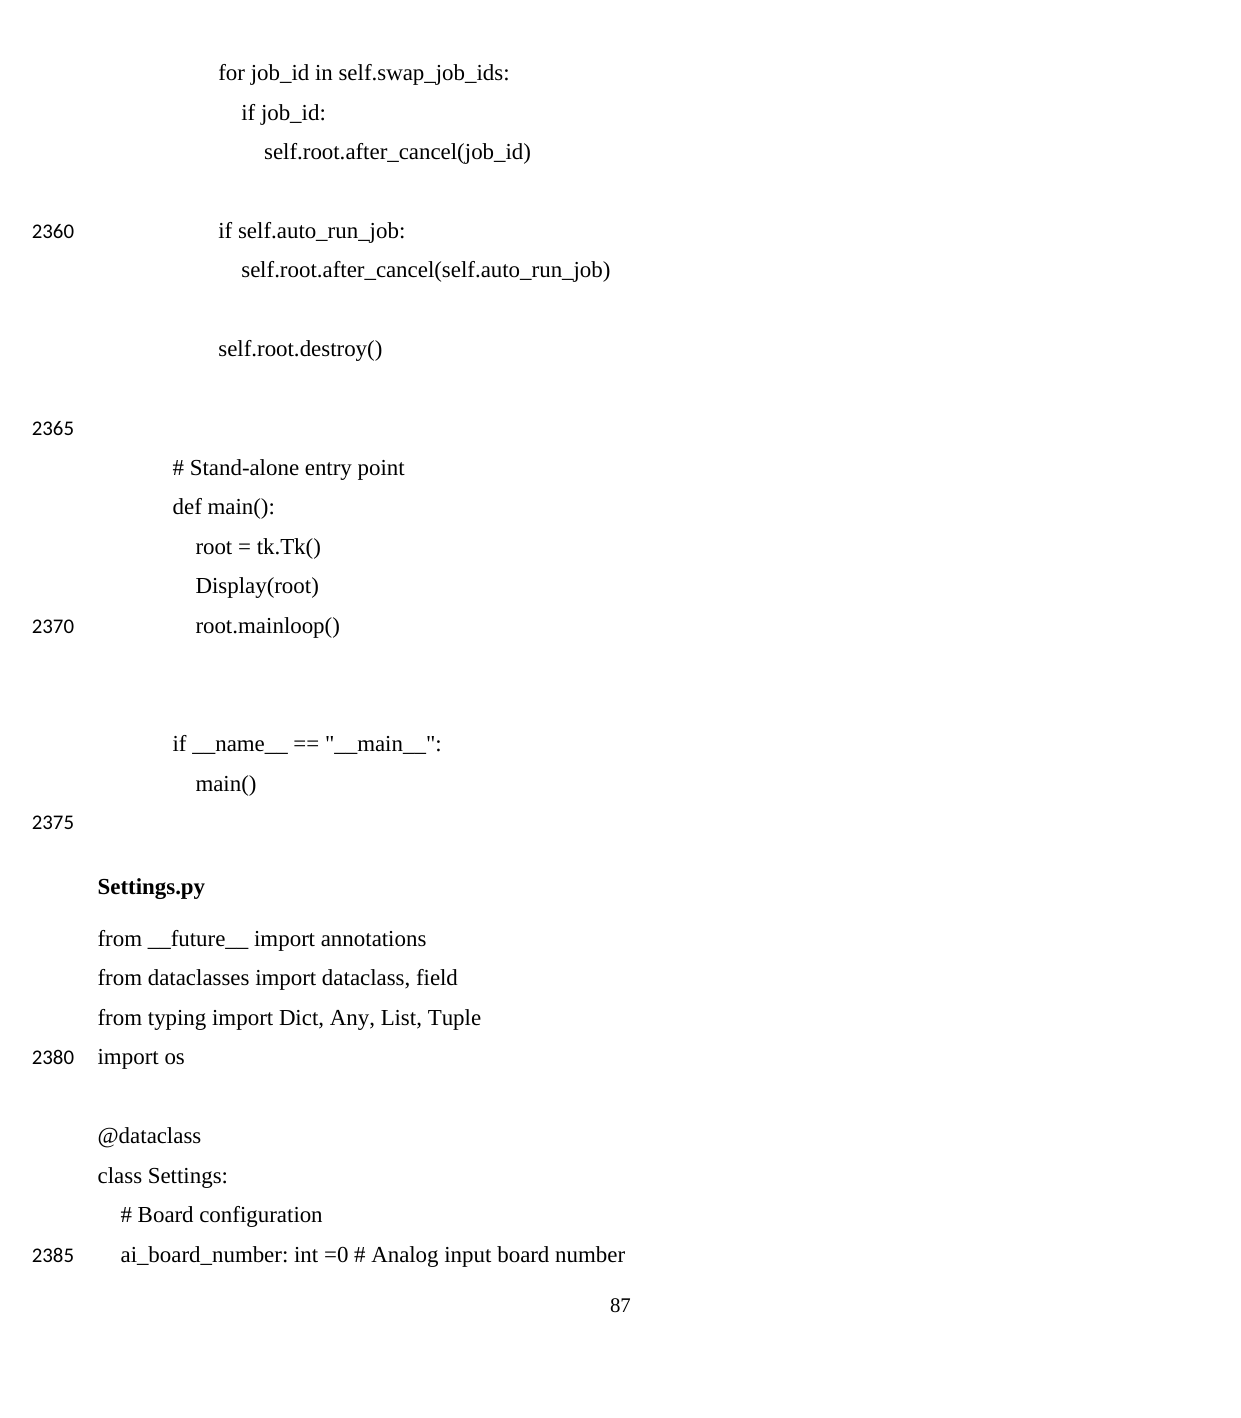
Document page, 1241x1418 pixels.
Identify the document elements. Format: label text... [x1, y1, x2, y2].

subtitle Settings.py [97, 874, 1143, 900]
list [135, 59, 1143, 796]
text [97, 925, 1143, 1267]
